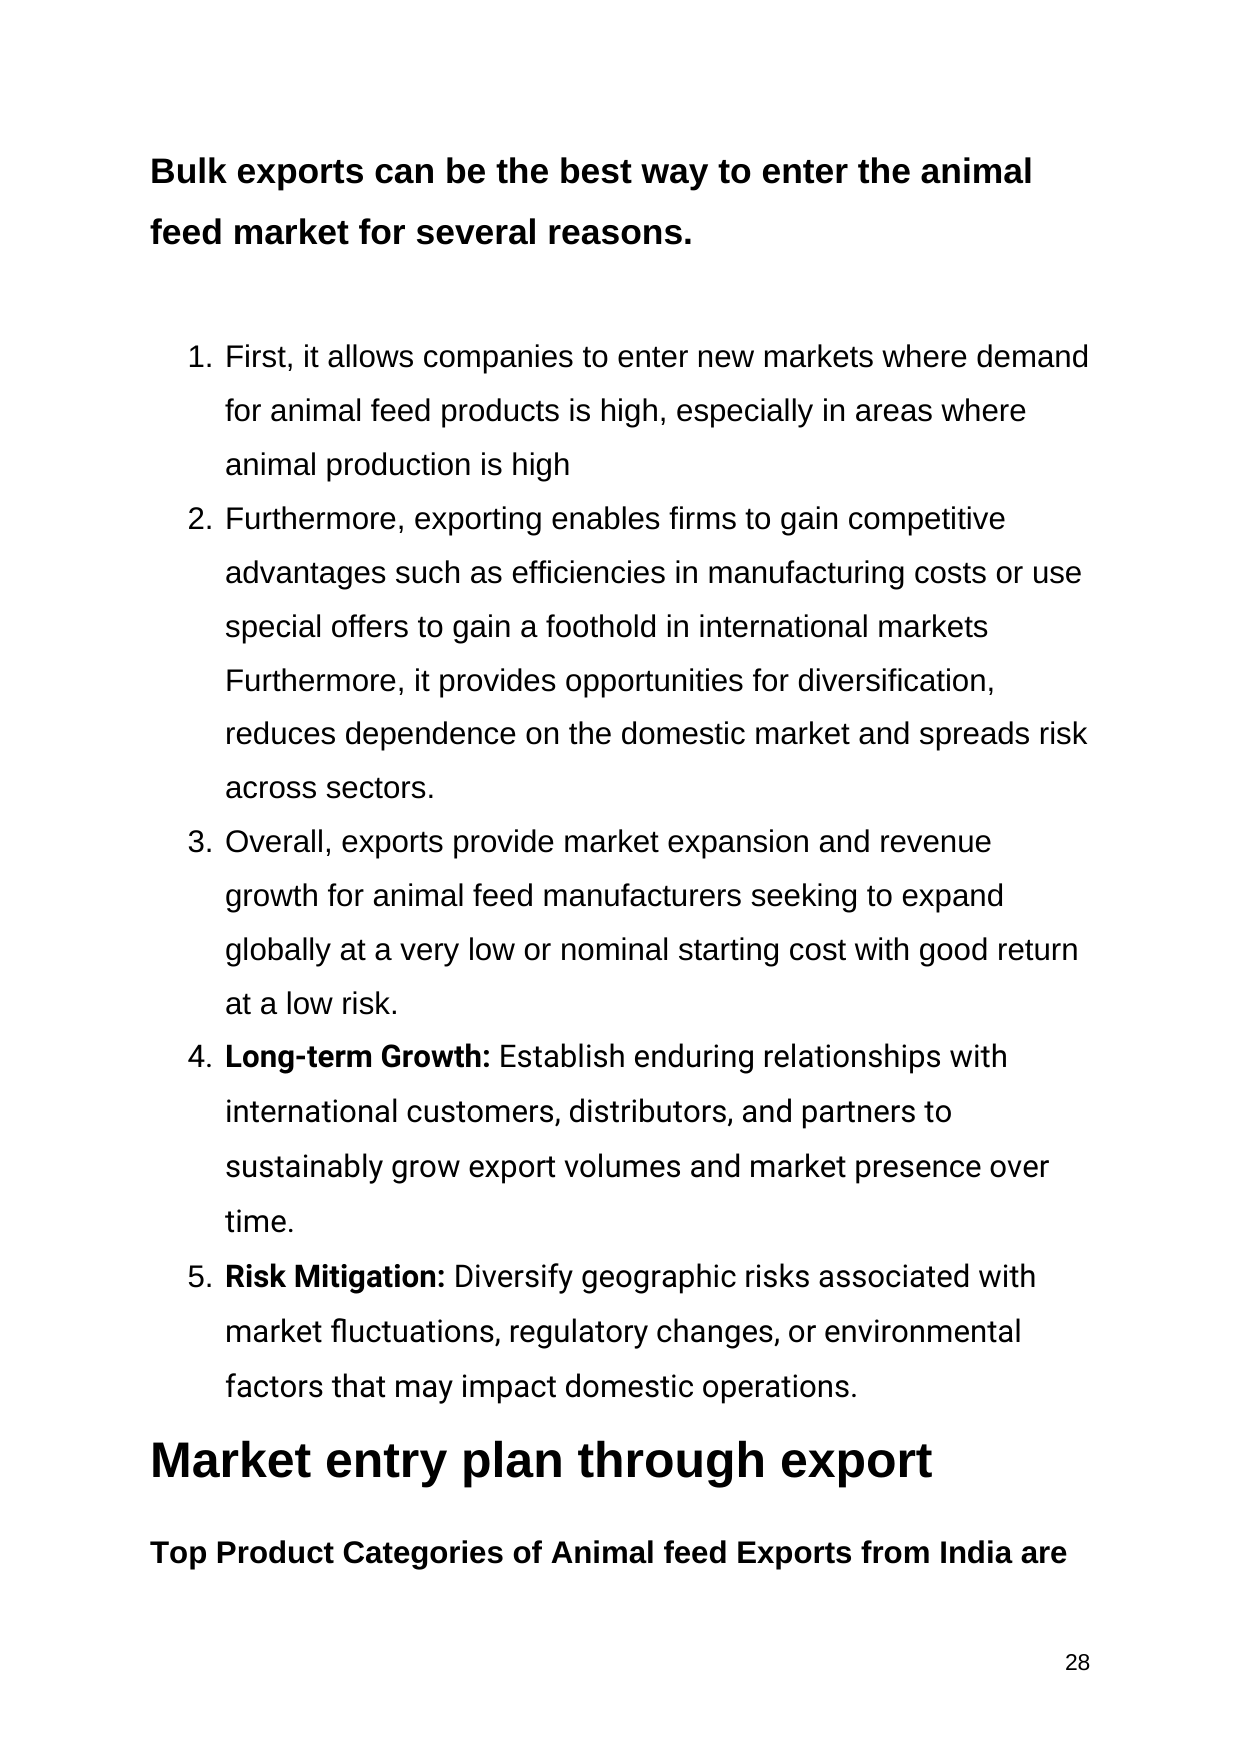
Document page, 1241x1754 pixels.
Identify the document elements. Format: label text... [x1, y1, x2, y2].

list Risk Mitigation: Diversify geographic risks associated with market fluctuations, regulatory changes, or environmental factors that may impact domestic operations. [187, 1258, 1090, 1406]
list Overall, exports provide market expansion and revenue growth for animal feed manufacturers seeking to expand globally at a very low or nominal starting cost with good return at a low risk. [187, 823, 1090, 1021]
text Market entry plan through export [150, 1430, 1090, 1488]
text Top Product Categories of Animal feed Exports from India are [150, 1534, 1090, 1569]
list First, it allows companies to enter new markets where demand for animal feed products is high, especially in areas where animal production is high [187, 338, 1090, 482]
list Furthermore, exporting enables firms to gain competitive advantages such as efficiencies in manufacturing costs or use special offers to gain a foothold in international markets Furthermore, it provides opportunities for diversification, reduces dependence on the domestic market and spreads risk across sectors. [187, 500, 1090, 805]
text Bulk exports can be the best way to enter the animal feed market for several reasons. [150, 150, 1090, 252]
list Long-term Growth: Establish enduring relationships with international customers, distributors, and partners to sustainably grow export volumes and market presence over time. [187, 1038, 1090, 1240]
